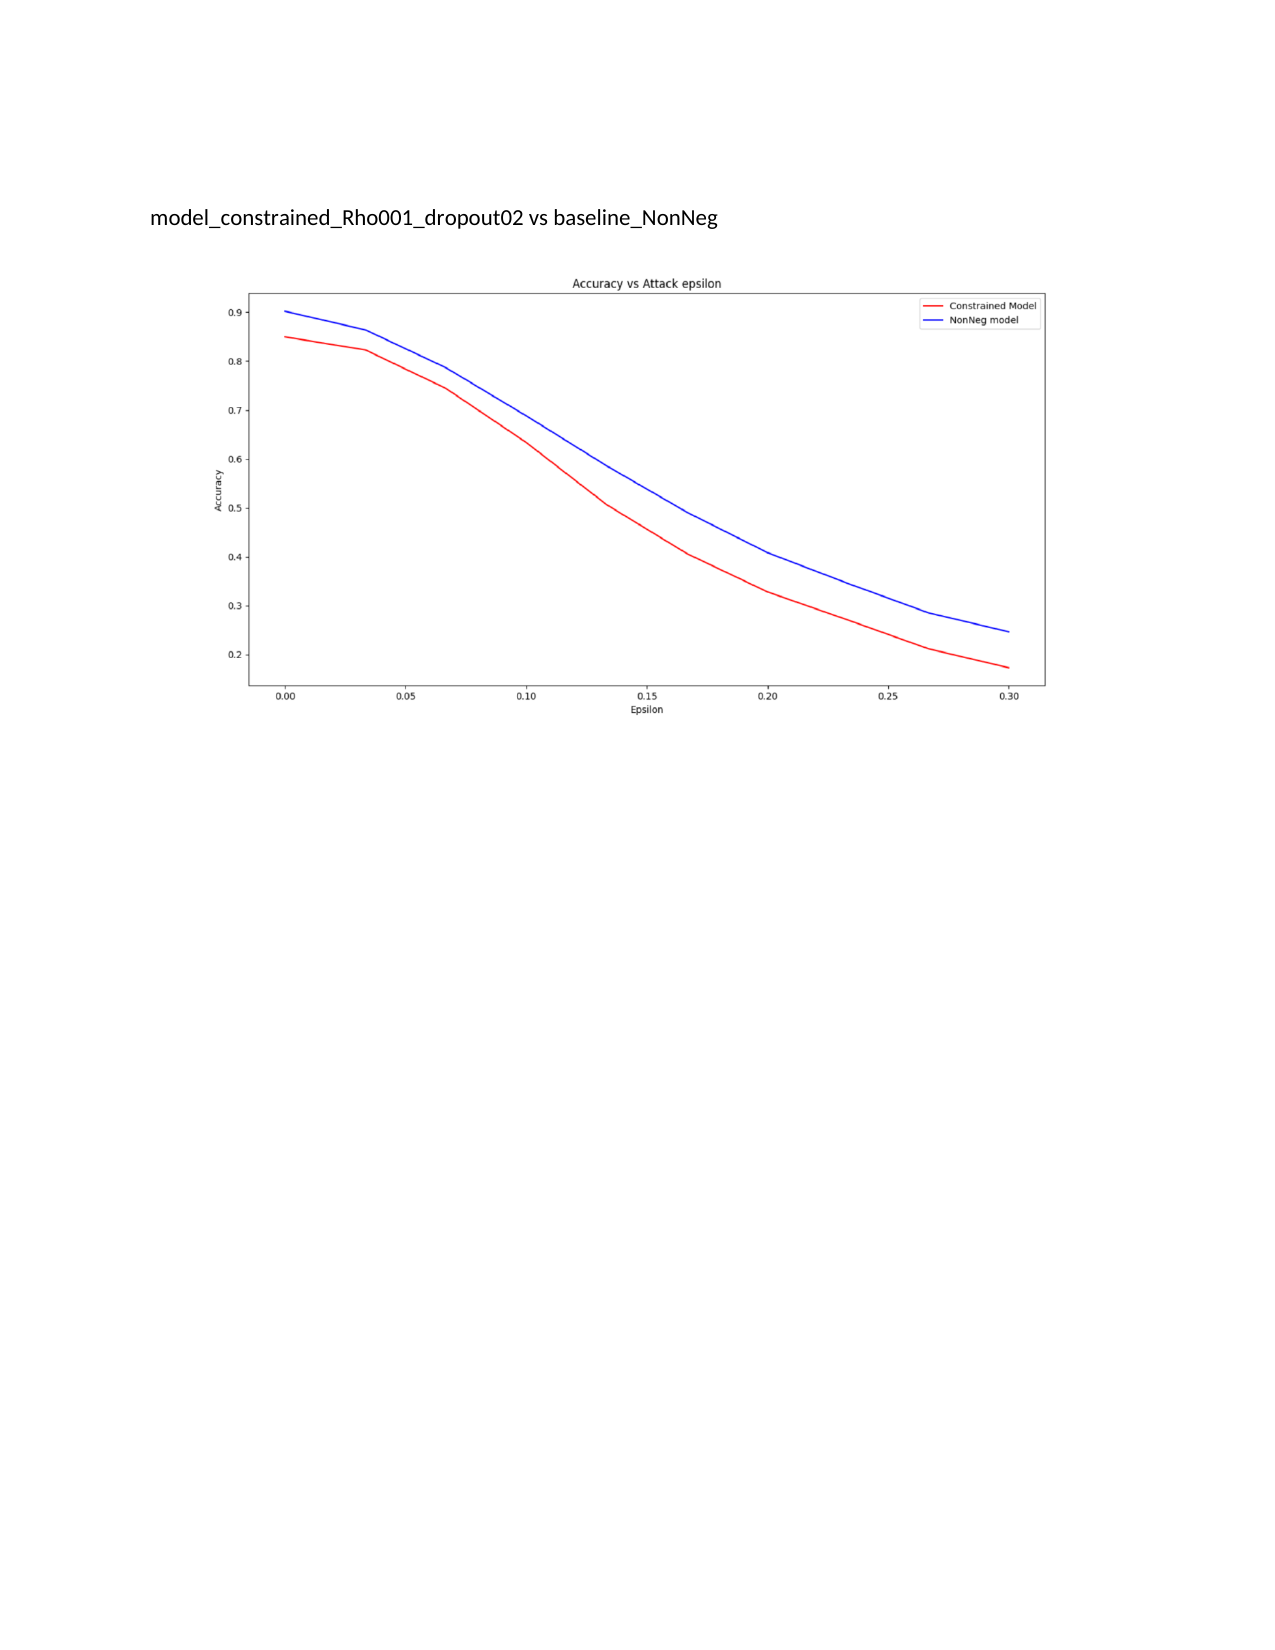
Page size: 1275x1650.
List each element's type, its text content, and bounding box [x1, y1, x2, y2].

picture [150, 256, 1125, 737]
text model_constrained_Rho001_dropout02 vs baseline_NonNeg [150, 203, 1125, 231]
